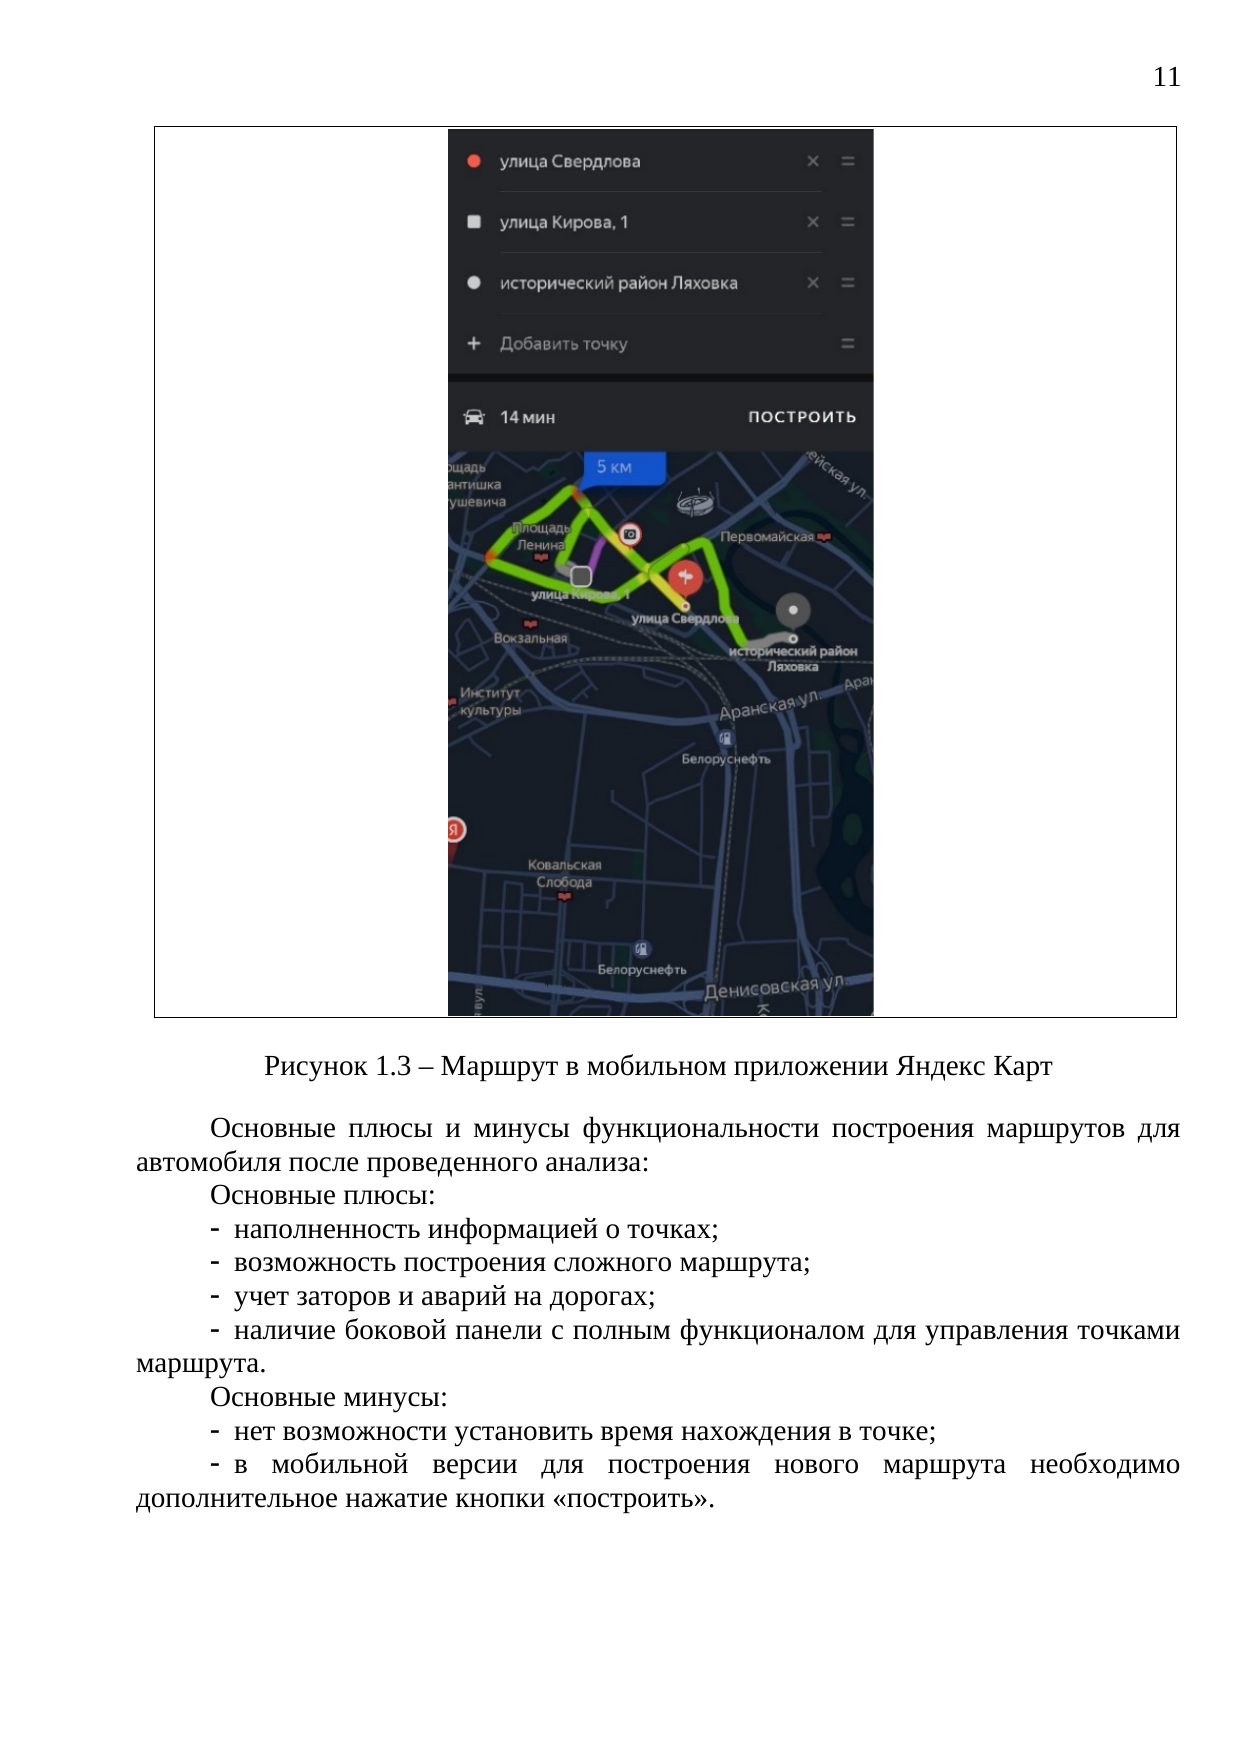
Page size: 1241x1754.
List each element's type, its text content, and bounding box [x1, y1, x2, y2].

text Основные плюсы и минусы функциональности построения маршрутов для автомобиля после проведенного анализа: [136, 1110, 1181, 1177]
picture [448, 129, 874, 1016]
list наличие боковой панели с полным функционалом для управления точками маршрута. [136, 1312, 1181, 1379]
list в мобильной версии для построения нового маршрута необходимо дополнительное нажатие кнопки «построить». [136, 1446, 1181, 1513]
list возможность построения сложного маршрута; [136, 1244, 1181, 1278]
list наполненность информацией о точках; [136, 1211, 1181, 1244]
text Рисунок 1.3 – Маршрут в мобильном приложении Яндекс Карт [136, 1048, 1181, 1081]
text Основные минусы: [136, 1379, 1181, 1413]
text Основные плюсы: [136, 1177, 1181, 1211]
list нет возможности установить время нахождения в точке; [136, 1413, 1181, 1446]
list учет заторов и аварий на дорогах; [136, 1278, 1181, 1312]
